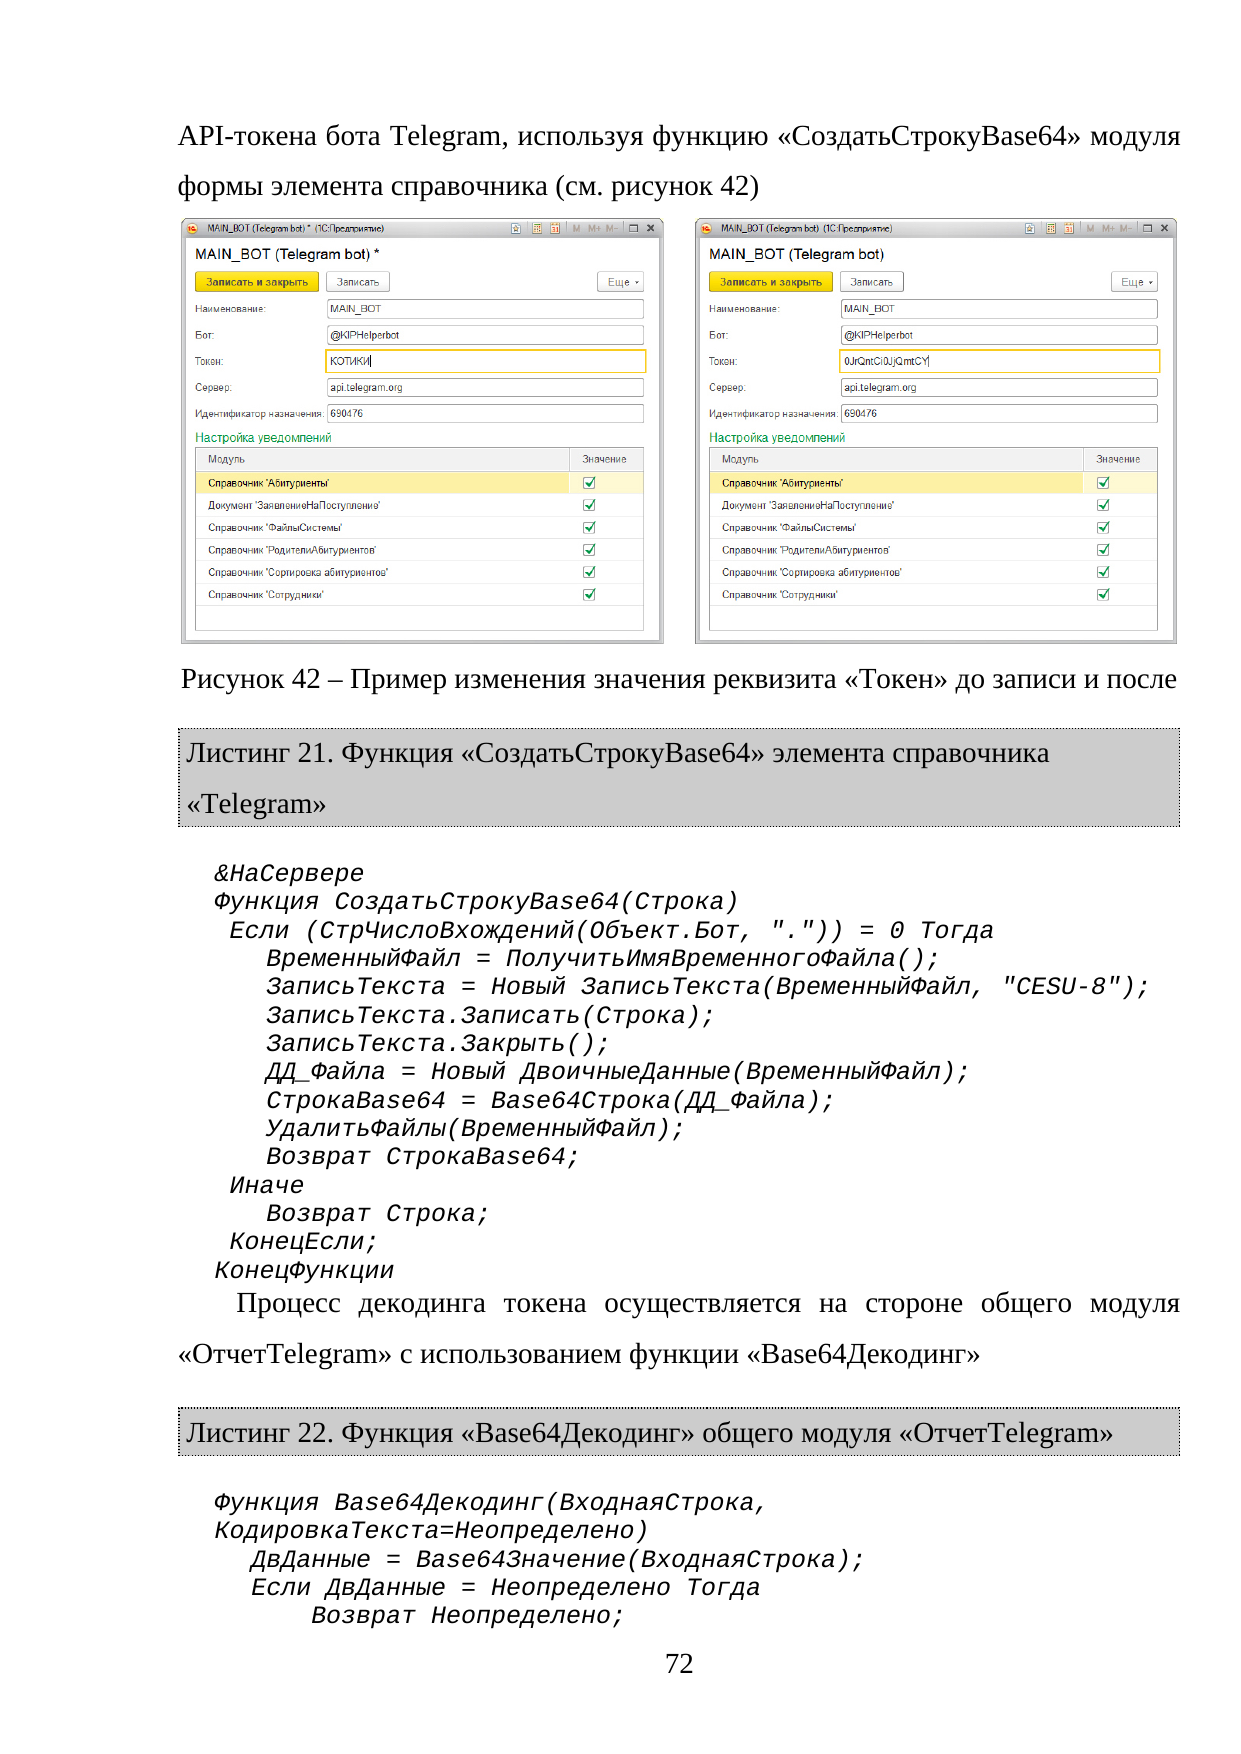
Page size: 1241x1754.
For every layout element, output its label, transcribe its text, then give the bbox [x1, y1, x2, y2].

text ЗаписьТекста = Новый ЗаписьТекста(ВременныйФайл, "CESU-8"); [214, 974, 1181, 1002]
text Листинг 22. Функция «Base64Декодинг» общего модуля «ОтчетTelegram» [178, 1407, 1180, 1456]
text Иначе [214, 1172, 1181, 1201]
text Функция Base64Декодинг(ВходнаяСтрока, КодировкаТекста=Неопределено) [214, 1490, 1181, 1546]
text ВременныйФайл = ПолучитьИмяВременногоФайла(); [214, 946, 1181, 974]
text СтрокаBase64 = Base64Строка(ДД_Файла); [214, 1087, 1181, 1116]
text Функция СоздатьСтрокуBase64(Строка) [214, 889, 1181, 917]
text ЗаписьТекста.Записать(Строка); [214, 1002, 1181, 1031]
text ДвДанные = Base64Значение(ВходнаяСтрока); [214, 1546, 1181, 1575]
text Возврат Неопределено; [214, 1603, 1181, 1631]
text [177, 118, 1181, 202]
text Процесс декодинга токена осуществляется на стороне общего модуля «ОтчетTelegram» с использованием функции «Base64Декодинг» [177, 1286, 1181, 1369]
text Возврат СтрокаBase64; [214, 1144, 1181, 1172]
text ЗаписьТекста.Закрыть(); [214, 1031, 1181, 1059]
text КонецФункции [214, 1257, 1181, 1286]
text УдалитьФайлы(ВременныйФайл); [214, 1116, 1181, 1144]
text Возврат Строка; [214, 1201, 1181, 1229]
text ДД_Файла = Новый ДвоичныеДанные(ВременныйФайл); [214, 1059, 1181, 1087]
text Если ДвДанные = Неопределено Тогда [214, 1575, 1181, 1603]
picture [181, 218, 1177, 644]
text Листинг 21. Функция «СоздатьСтрокуBase64» элемента справочника «Telegram» [178, 728, 1180, 827]
text Если (СтрЧислоВхождений(Объект.Бот, ".")) = 0 Тогда [214, 917, 1181, 946]
text Рисунок 42 – Пример изменения значения реквизита «Токен» до записи и после [177, 661, 1181, 694]
text &НаСервере [214, 861, 1181, 889]
text КонецЕсли; [214, 1229, 1181, 1257]
